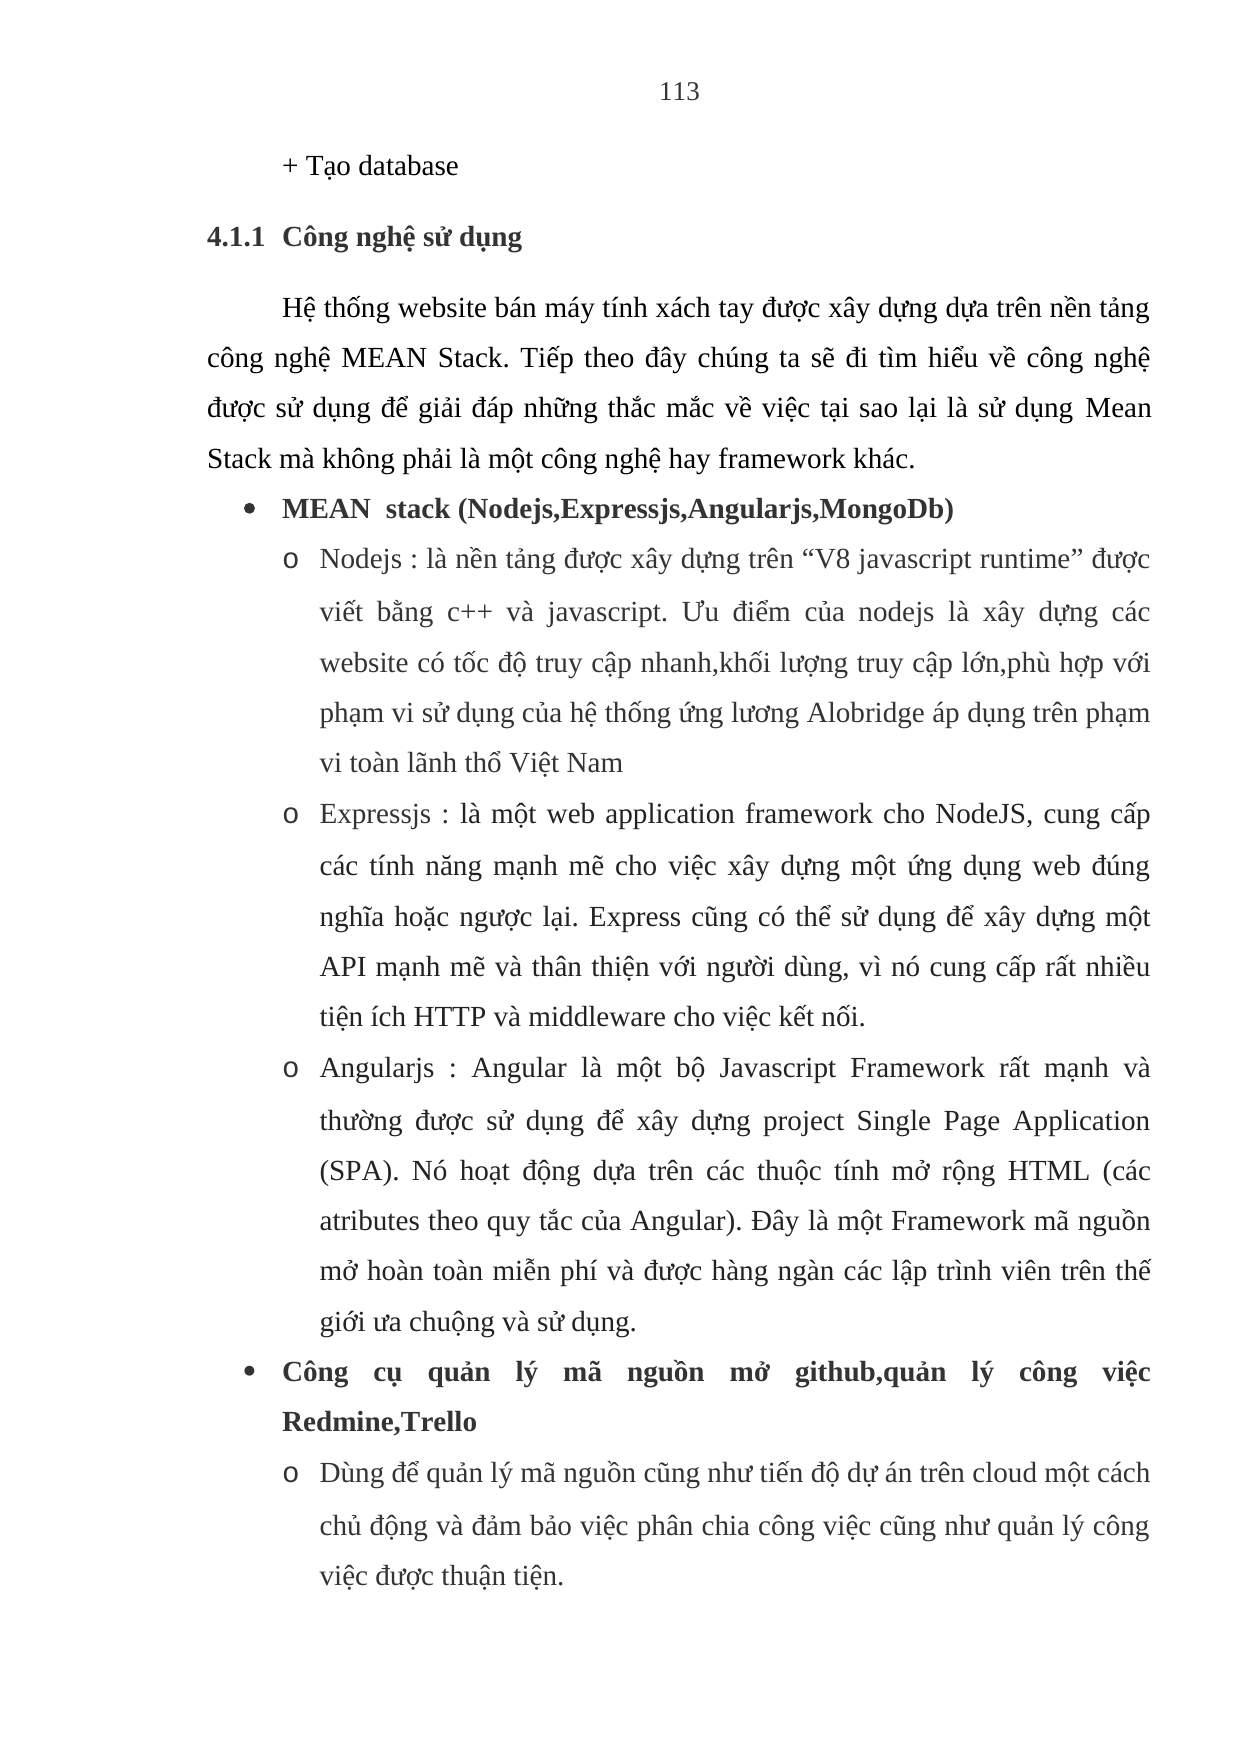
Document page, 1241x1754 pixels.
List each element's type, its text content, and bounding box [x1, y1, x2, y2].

text + Tạo database [207, 148, 1152, 181]
list Angularjs : Angular là một bộ Javascript Framework rất mạnh và thường được sử dụng để xây dựng project Single Page Application (SPA). Nó hoạt động dựa trên các thuộc tính mở rộng HTML (các atributes theo quy tắc của Angular). Đây là một Framework mã nguồn mở hoàn toàn miễn phí và được hàng ngàn các lập trình viên trên thế giới ưa chuộng và sử dụng. [282, 1050, 1152, 1337]
list Expressjs : là một web application framework cho NodeJS, cung cấp các tính năng mạnh mẽ cho việc xây dựng một ứng dụng web đúng nghĩa hoặc ngược lại. Express cũng có thể sử dụng để xây dựng một API mạnh mẽ và thân thiện với người dùng, vì nó cung cấp rất nhiều tiện ích HTTP và middleware cho việc kết nối. [282, 796, 1152, 1033]
list Công cụ quản lý mã nguồn mở github,quản lý công việc Redmine,Trello [244, 1354, 1152, 1438]
list MEAN stack (Nodejs,Expressjs,Angularjs,MongoDb) [244, 491, 1152, 525]
list Nodejs : là nền tảng được xây dựng trên “V8 javascript runtime” được viết bằng c++ và javascript. Ưu điểm của nodejs là xây dựng các website có tốc độ truy cập nhanh,khối lượng truy cập lớn,phù hợp với phạm vi sử dụng của hệ thống ứng lương Alobridge áp dụng trên phạm vi toàn lãnh thổ Việt Nam [282, 542, 1152, 779]
list Dùng để quản lý mã nguồn cũng như tiến độ dự án trên cloud một cách chủ động và đảm bảo việc phân chia công việc cũng như quản lý công việc được thuận tiện. [282, 1455, 1152, 1592]
text Hệ thống website bán máy tính xách tay được xây dựng dựa trên nền tảng công nghệ MEAN Stack. Tiếp theo đây chúng ta sẽ đi tìm hiểu về công nghệ được sử dụng để giải đáp những thắc mắc về việc tại sao lại là sử dụng Mean Stack mà không phải là một công nghệ hay framework khác. [207, 290, 1152, 474]
subtitle Công nghệ sử dụng [207, 219, 1152, 252]
